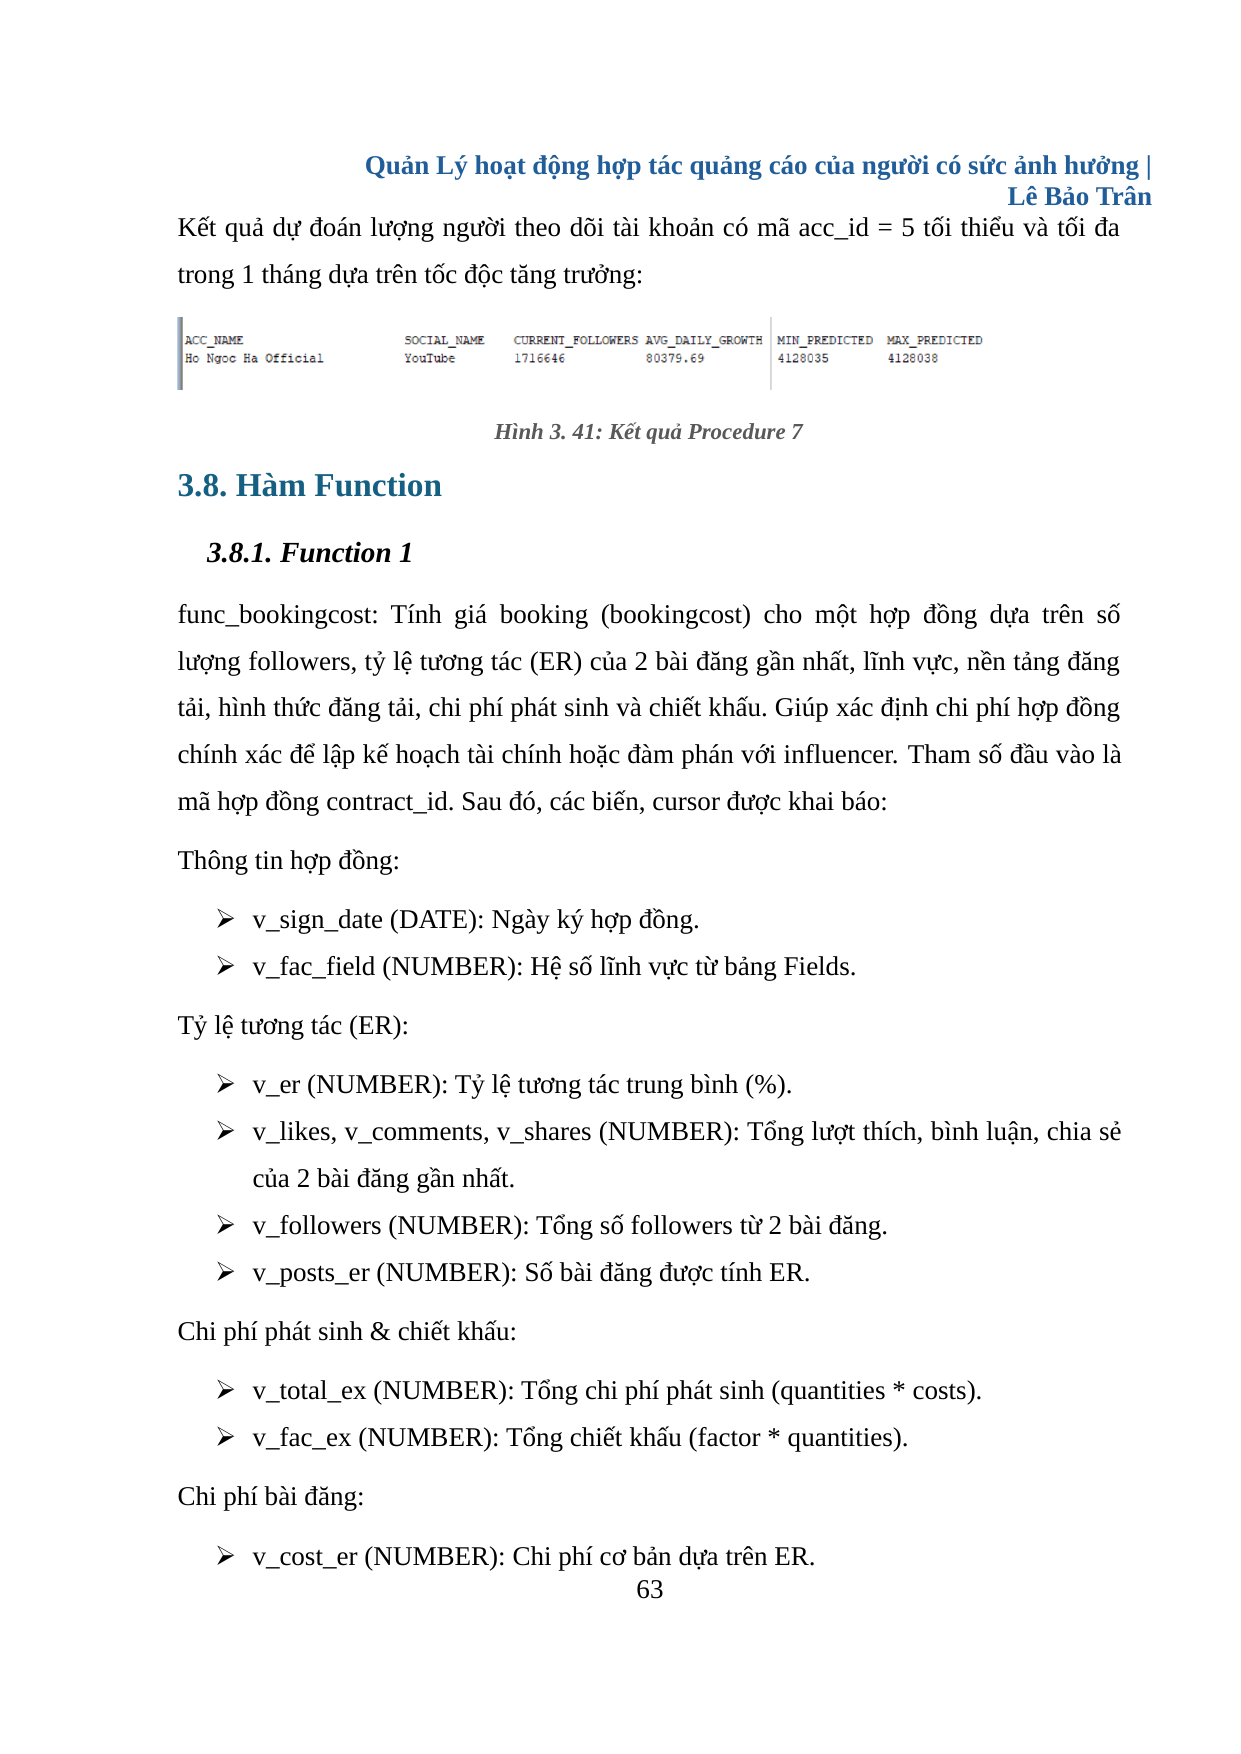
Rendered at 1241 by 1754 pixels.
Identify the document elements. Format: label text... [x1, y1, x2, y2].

list v_sign_date (DATE): Ngày ký hợp đồng. [215, 903, 1122, 934]
text Kết quả dự đoán lượng người theo dõi tài khoản có mã acc_id = 5 tối thiểu và tối đa trong 1 tháng dựa trên tốc độc tăng trưởng: [177, 212, 1122, 289]
list v_followers (NUMBER): Tổng số followers từ 2 bài đăng. [215, 1209, 1122, 1240]
subtitle 3.8. Hàm Function [177, 465, 1122, 503]
picture [177, 317, 1123, 390]
list v_total_ex (NUMBER): Tổng chi phí phát sinh (quantities * costs). [215, 1374, 1122, 1405]
list v_likes, v_comments, v_shares (NUMBER): Tổng lượt thích, bình luận, chia sẻ của 2 bài đăng gần nhất. [215, 1115, 1122, 1193]
list v_fac_field (NUMBER): Hệ số lĩnh vực từ bảng Fields. [215, 950, 1122, 981]
list v_posts_er (NUMBER): Số bài đăng được tính ER. [215, 1256, 1122, 1287]
text func_bookingcost: Tính giá booking (bookingcost) cho một hợp đồng dựa trên số lượng followers, tỷ lệ tương tác (ER) của 2 bài đăng gần nhất, lĩnh vực, nền tảng đăng tải, hình thức đăng tải, chi phí phát sinh và chiết khấu. Giúp xác định chi phí hợp đồng chính xác để lập kế hoạch tài chính hoặc đàm phán với influencer. Tham số đầu vào là mã hợp đồng contract_id. Sau đó, các biến, cursor được khai báo: [177, 598, 1122, 816]
text Thông tin hợp đồng: [177, 844, 1122, 875]
list v_fac_ex (NUMBER): Tổng chiết khấu (factor * quantities). [215, 1421, 1122, 1452]
text Hình 3. 41: Kết quả Procedure 7 [177, 418, 1122, 444]
subtitle 3.8.1. Function 1 [207, 535, 1122, 569]
list v_er (NUMBER): Tỷ lệ tương tác trung bình (%). [215, 1068, 1122, 1100]
text Chi phí phát sinh & chiết khấu: [177, 1315, 1122, 1346]
text Chi phí bài đăng: [177, 1480, 1122, 1512]
text Tỷ lệ tương tác (ER): [177, 1009, 1122, 1040]
list v_cost_er (NUMBER): Chi phí cơ bản dựa trên ER. [215, 1539, 1122, 1571]
